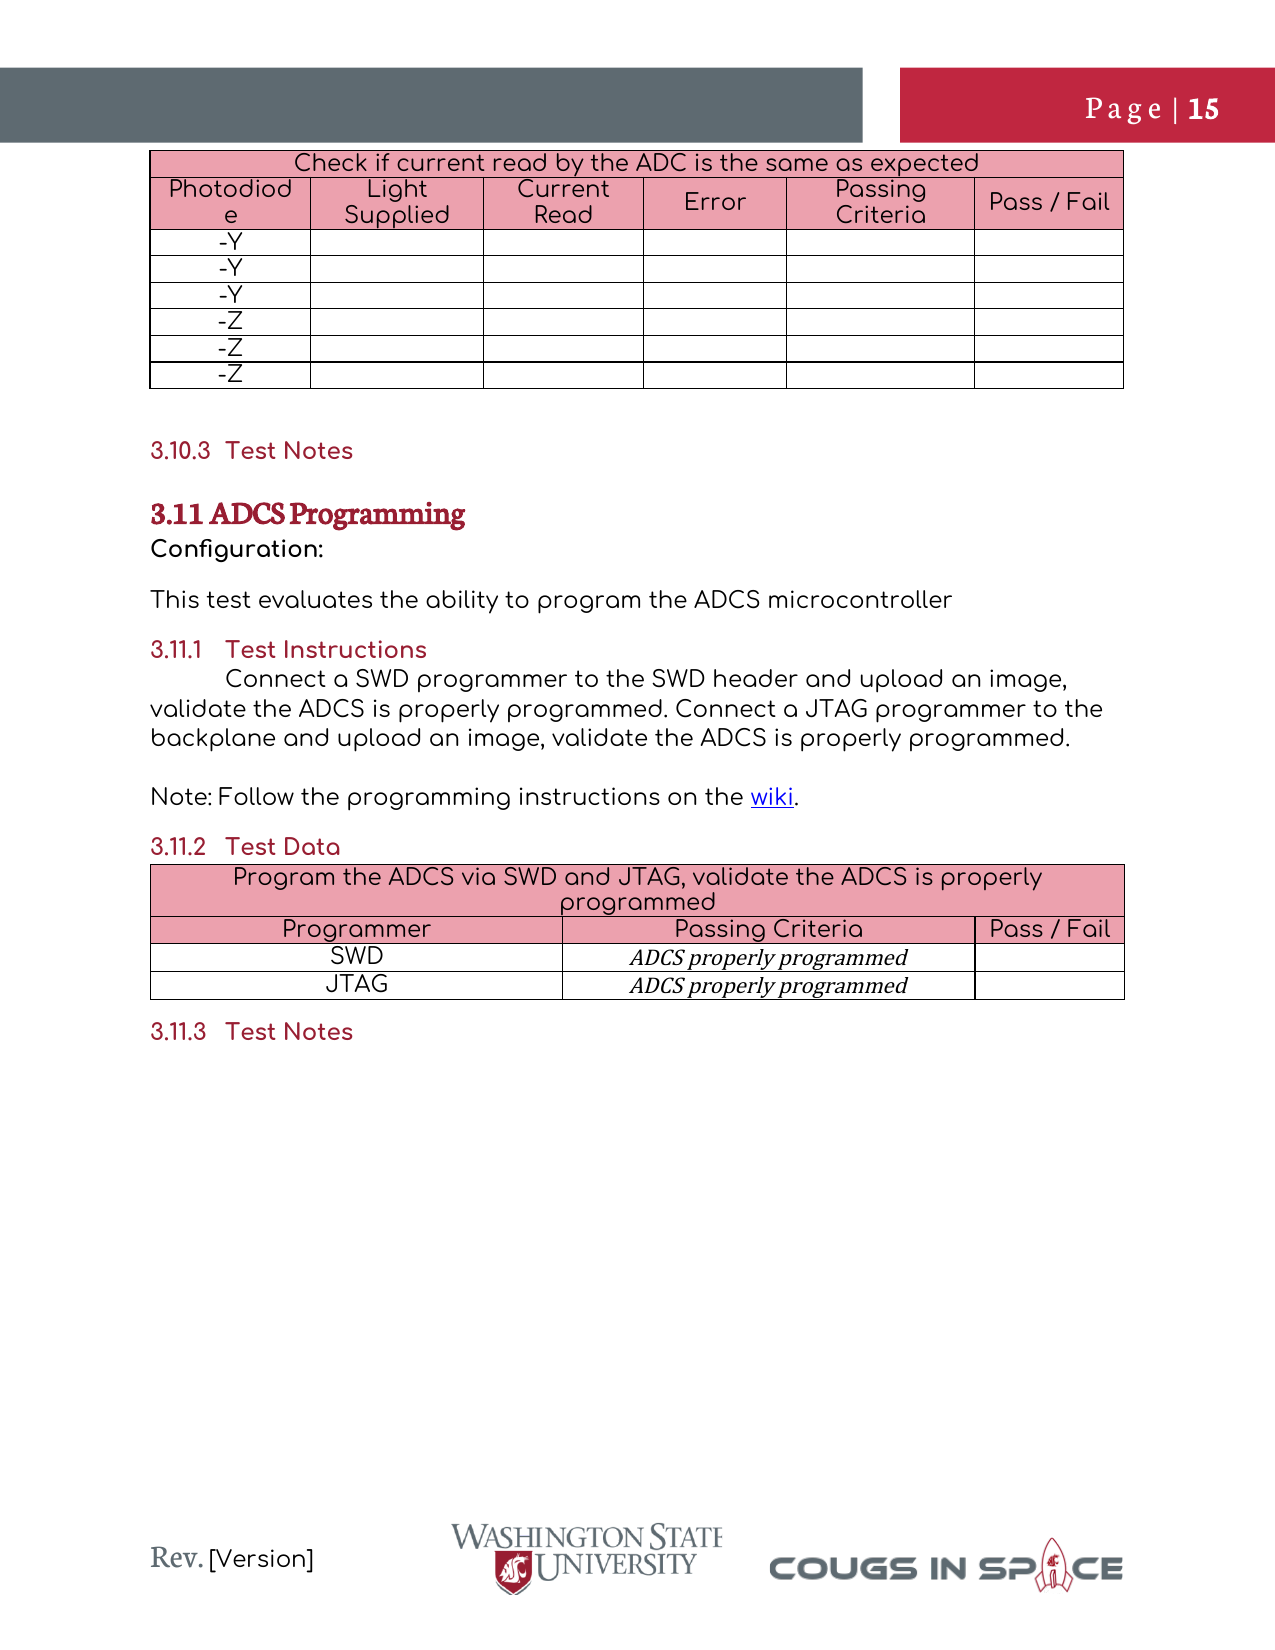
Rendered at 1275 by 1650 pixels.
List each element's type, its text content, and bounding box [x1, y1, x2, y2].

subtitle Test Instructions [150, 638, 1125, 664]
table_cell [311, 256, 483, 282]
table_cell -Y [151, 230, 310, 255]
table_cell [787, 283, 974, 308]
table_cell [484, 336, 643, 361]
table_cell Current Read [484, 178, 643, 229]
table_cell Pass / Fail [976, 917, 1124, 943]
table_cell ADCS properly programmed [563, 944, 974, 971]
table_cell [975, 230, 1123, 255]
text Connect a SWD programmer to the SWD header and upload an image, validate the ADCS is properly programmed. Connect a JTAG programmer to the backplane and upload an image, validate the ADCS is properly programmed. [150, 668, 1125, 752]
table_cell [787, 309, 974, 335]
table_cell [484, 230, 643, 255]
table_cell [787, 256, 974, 282]
table_cell [311, 336, 483, 361]
subtitle Test Data [150, 835, 1125, 860]
table_cell [644, 309, 786, 335]
subtitle ADCS Programming [150, 489, 1125, 531]
table_cell [311, 283, 483, 308]
subtitle Test Notes [150, 1020, 1125, 1046]
text Configuration: [150, 538, 1125, 563]
table_cell [975, 309, 1123, 335]
table_cell [484, 309, 643, 335]
table_cell [975, 256, 1123, 282]
table_cell [311, 309, 483, 335]
table_cell Light Supplied [311, 178, 483, 229]
table_cell [787, 363, 974, 388]
table_cell [975, 336, 1123, 361]
text Note: Follow the programming instructions on the wiki. [150, 785, 1125, 810]
table_cell [975, 283, 1123, 308]
table_header Program the ADCS via SWD and JTAG, validate the ADCS is properly programmed [151, 865, 1124, 916]
table_cell [644, 230, 786, 255]
picture [450, 1522, 723, 1595]
picture [769, 1537, 1123, 1594]
table_cell -Z [151, 363, 310, 388]
table_cell [484, 256, 643, 282]
table_cell -Z [151, 309, 310, 335]
table_cell [975, 363, 1123, 388]
table_cell ADCS properly programmed [563, 972, 974, 998]
table_cell [644, 283, 786, 308]
table_cell [311, 230, 483, 255]
text This test evaluates the ability to program the ADCS microcontroller [150, 588, 1125, 614]
table_header Check if current read by the ADC is the same as expected [151, 151, 1123, 177]
table_cell [787, 336, 974, 361]
table_cell Programmer [151, 917, 562, 943]
table_cell -Z [151, 336, 310, 361]
table_cell -Y [151, 256, 310, 282]
table_cell [787, 230, 974, 255]
table_cell [976, 944, 1124, 971]
table_cell [644, 363, 786, 388]
table_cell [484, 363, 643, 388]
table_cell -Y [151, 283, 310, 308]
table_cell [311, 363, 483, 388]
table_cell Pass / Fail [975, 178, 1123, 229]
table_cell [976, 972, 1124, 998]
table_cell Photodiode [151, 178, 310, 229]
table_cell Error [644, 178, 786, 229]
table_cell Passing Criteria [563, 917, 974, 943]
table_cell JTAG [151, 972, 562, 998]
table_cell [644, 336, 786, 361]
subtitle Test Notes [150, 439, 1125, 465]
table_cell SWD [151, 944, 562, 971]
table_cell [644, 256, 786, 282]
table_cell [484, 283, 643, 308]
table_cell Passing Criteria [787, 178, 974, 229]
